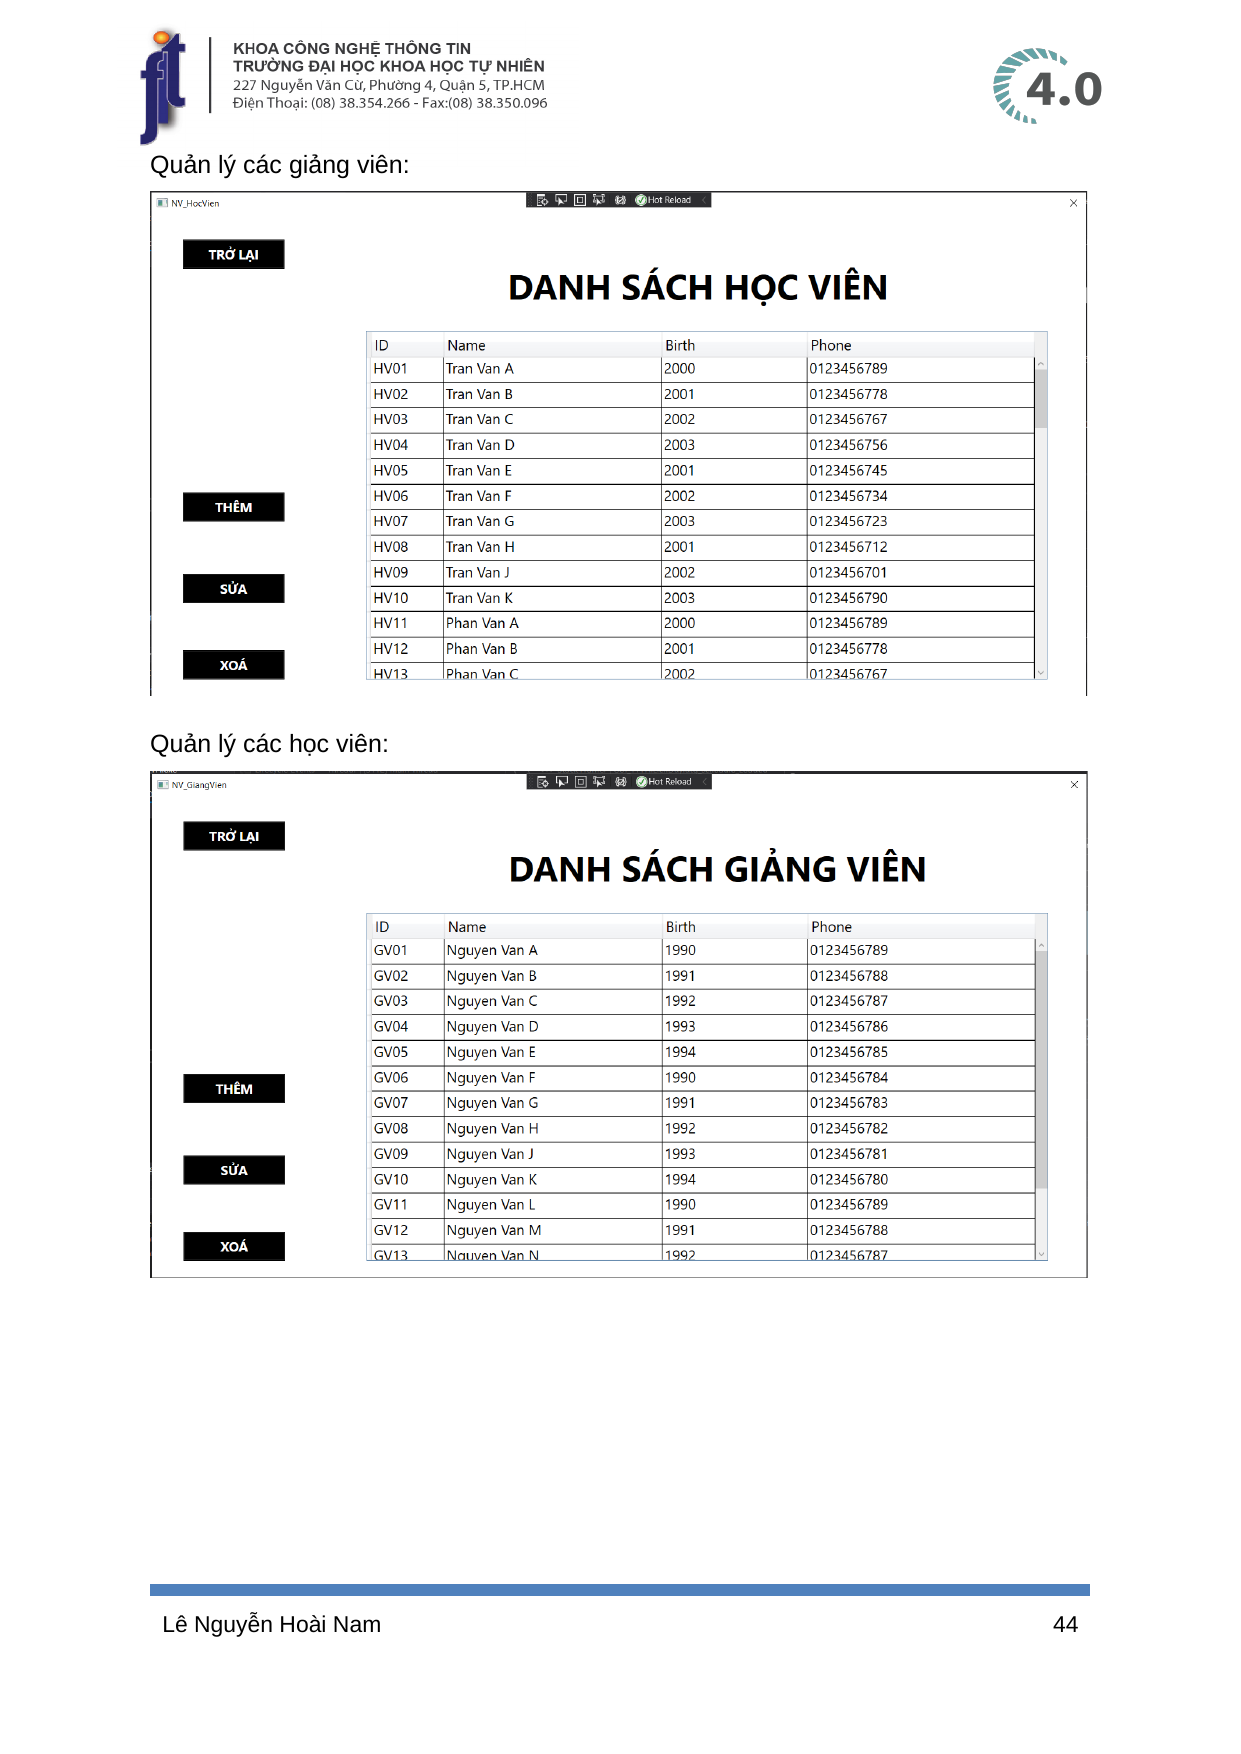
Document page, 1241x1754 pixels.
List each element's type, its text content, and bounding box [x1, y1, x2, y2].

picture [985, 41, 1108, 127]
picture [150, 191, 1088, 696]
picture [117, 21, 580, 167]
picture [150, 771, 1088, 1278]
